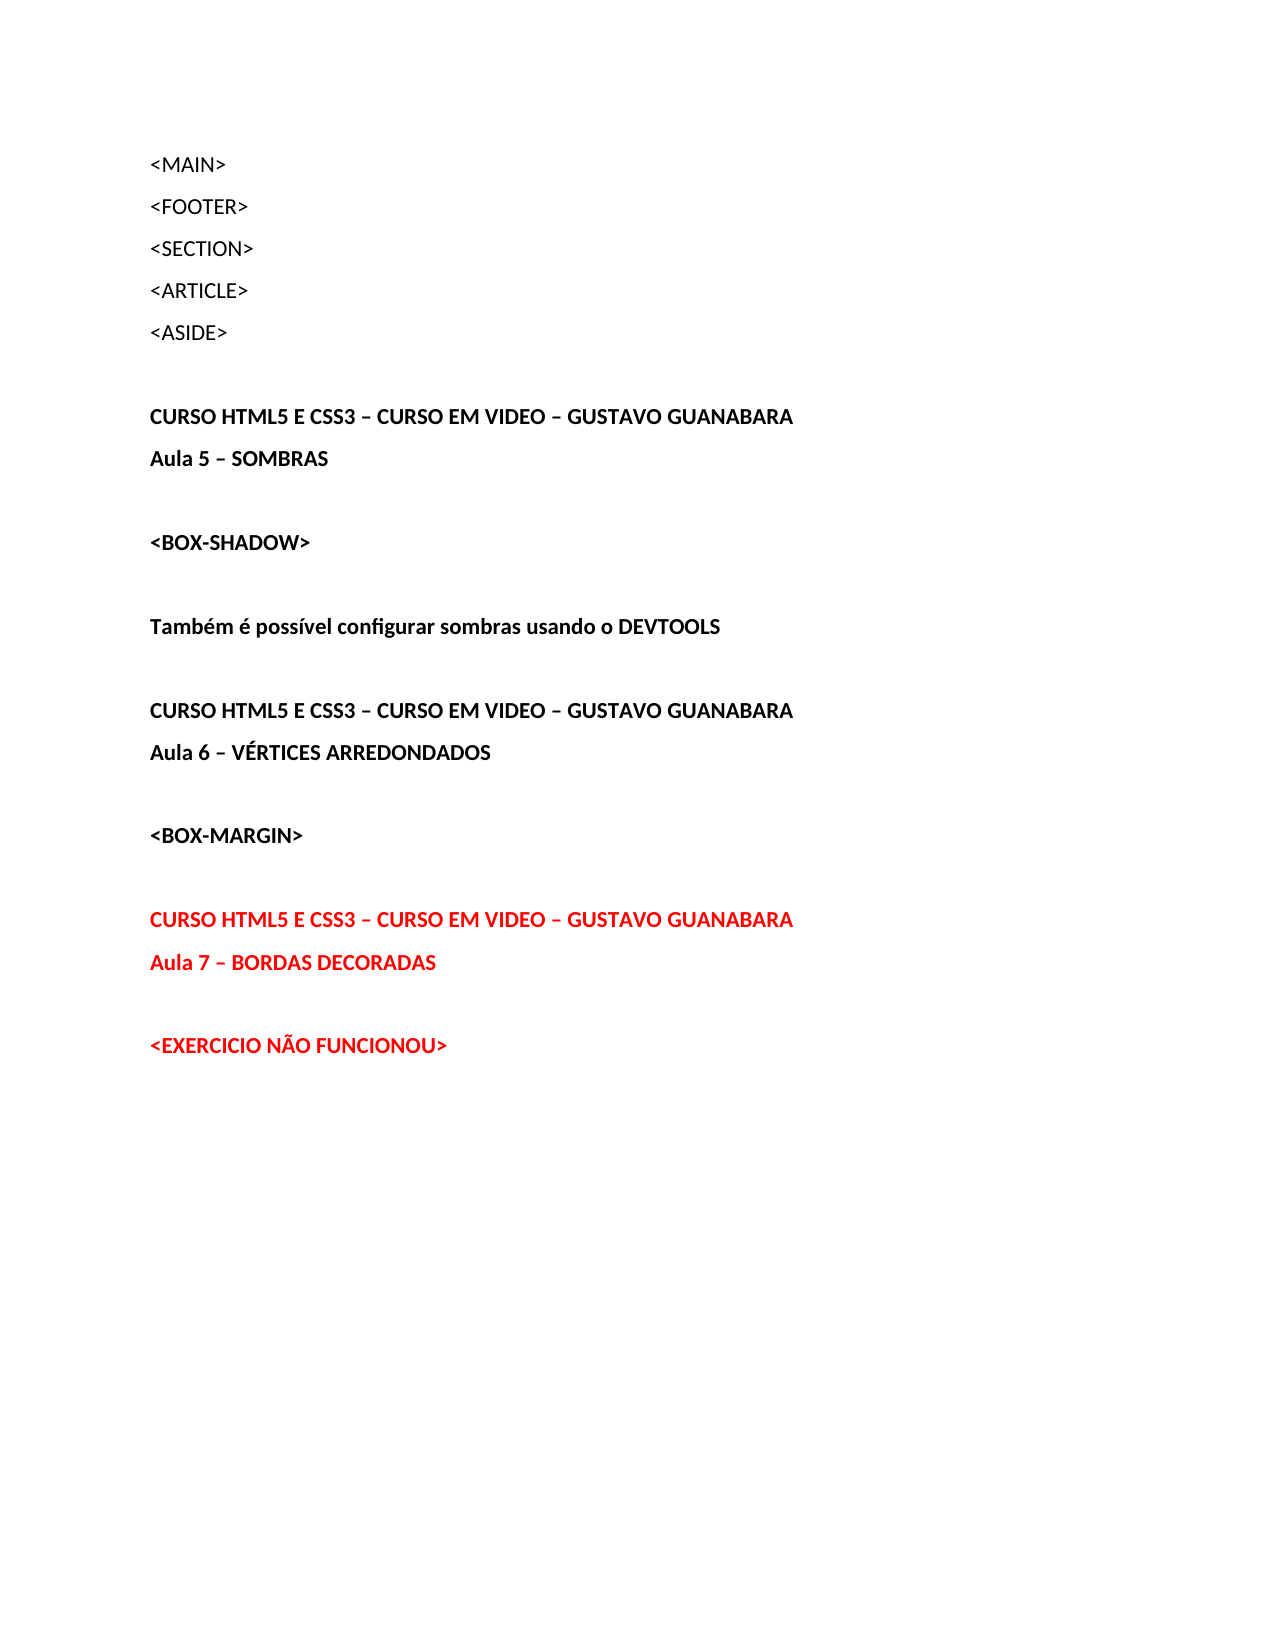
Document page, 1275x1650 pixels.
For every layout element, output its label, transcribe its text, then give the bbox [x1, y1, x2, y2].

text <ASIDE> [150, 318, 1125, 346]
text <ARTICLE> [150, 276, 1125, 304]
text <SECTION> [150, 234, 1125, 262]
text Aula 7 – BORDAS DECORADAS [150, 948, 1125, 976]
text <BOX-SHADOW> [150, 528, 1125, 556]
text <BOX-MARGIN> [150, 822, 1125, 850]
text Também é possível configurar sombras usando o DEVTOOLS [150, 612, 1125, 640]
text <EXERCICIO NÃO FUNCIONOU> [150, 1032, 1125, 1059]
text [150, 402, 1125, 430]
text CURSO HTML5 E CSS3 – CURSO EM VIDEO – GUSTAVO GUANABARA [150, 696, 1125, 724]
text CURSO HTML5 E CSS3 – CURSO EM VIDEO – GUSTAVO GUANABARA [150, 906, 1125, 934]
text <MAIN> [150, 150, 1125, 178]
text Aula 6 – VÉRTICES ARREDONDADOS [150, 738, 1125, 766]
text Aula 5 – SOMBRAS [150, 444, 1125, 472]
text <FOOTER> [150, 192, 1125, 220]
